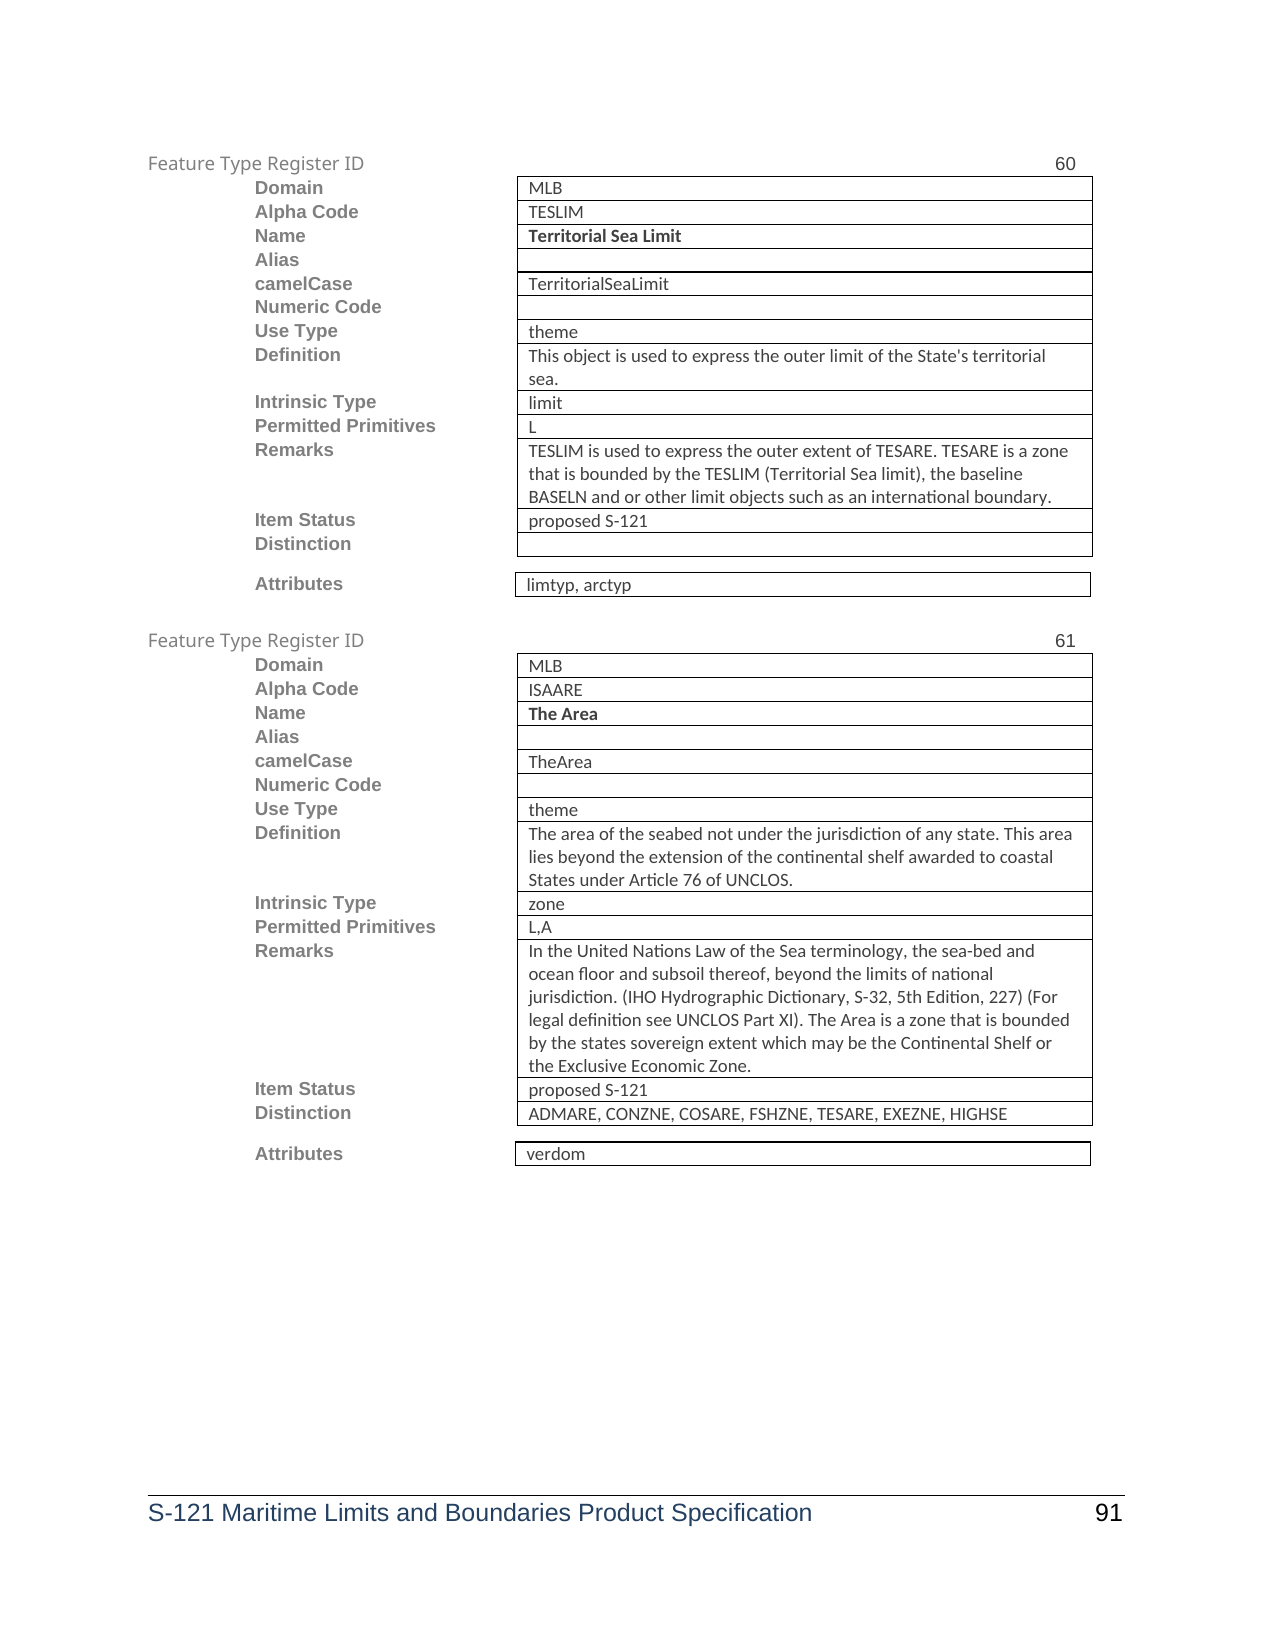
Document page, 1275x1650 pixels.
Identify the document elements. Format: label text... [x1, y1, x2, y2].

table_cell This object is used to express the outer limit of the State's territorial sea. [518, 344, 1092, 390]
table_cell Item Status [243, 508, 517, 532]
table_cell Intrinsic Type [243, 891, 517, 914]
table_cell L,A [518, 916, 1092, 938]
table_cell The area of the seabed not under the jurisdiction of any state. This area lies beyond the extension of the continental shelf awarded to coastal States under Article 76 of UNCLOS. [518, 822, 1092, 891]
table_cell theme [518, 320, 1092, 343]
table_cell Permitted Primitives [243, 915, 517, 938]
table_cell proposed S-121 [518, 1078, 1092, 1101]
table_cell Numeric Code [243, 773, 517, 797]
table_cell TESLIM [518, 201, 1092, 223]
table_header Domain [243, 653, 517, 677]
table_cell theme [518, 798, 1092, 821]
table_cell Item Status [243, 1077, 517, 1101]
table_cell [518, 774, 1092, 797]
table_header Attributes [243, 1141, 515, 1165]
table_cell [518, 249, 1092, 271]
table_cell TheArea [518, 750, 1092, 773]
table_cell Remarks [243, 939, 517, 1077]
table_cell ISAARE [518, 678, 1092, 701]
text Feature Type Register ID 60 [148, 150, 1125, 176]
table_cell [518, 296, 1092, 319]
table_cell In the United Nations Law of the Sea terminology, the sea-bed and ocean floor and subsoil thereof, beyond the limits of national jurisdiction. (IHO Hydrographic Dictionary, S-32, 5th Edition, 227) (For legal definition see UNCLOS Part XI). The Area is a zone that is bounded by the states sovereign extent which may be the Continental Shelf or the Exclusive Economic Zone. [518, 940, 1092, 1077]
table_cell Alpha Code [243, 677, 517, 701]
table_cell camelCase [243, 271, 517, 295]
table_cell TESLIM is used to express the outer extent of TESARE. TESARE is a zone that is bounded by the TESLIM (Territorial Sea limit), the baseline BASELN and or other limit objects such as an international boundary. [518, 439, 1092, 508]
table_cell Distinction [243, 1101, 517, 1125]
table_cell L [518, 415, 1092, 438]
table_cell Definition [243, 821, 517, 891]
table_cell camelCase [243, 749, 517, 773]
table_cell TerritorialSeaLimit [518, 273, 1092, 295]
table_cell Alias [243, 248, 517, 271]
table_header MLB [518, 177, 1092, 199]
table_cell The Area [518, 702, 1092, 725]
table_header MLB [518, 654, 1092, 677]
table_cell [518, 533, 1092, 556]
table_cell ADMARE, CONZNE, COSARE, FSHZNE, TESARE, EXEZNE, HIGHSE [518, 1102, 1092, 1125]
table_cell zone [518, 892, 1092, 914]
table_cell limit [518, 391, 1092, 414]
table_header verdom [516, 1143, 1090, 1165]
table_cell Alpha Code [243, 200, 517, 223]
table_cell Definition [243, 343, 517, 390]
table_cell Name [243, 224, 517, 247]
table_cell proposed S-121 [518, 509, 1092, 532]
table_cell Distinction [243, 532, 517, 556]
table_header limtyp, arctyp [516, 573, 1090, 596]
table_cell Numeric Code [243, 295, 517, 319]
table_cell Intrinsic Type [243, 390, 517, 414]
table_cell [518, 726, 1092, 749]
table_cell Territorial Sea Limit [518, 225, 1092, 247]
table_cell Alias [243, 725, 517, 749]
table_cell Remarks [243, 438, 517, 508]
table_cell Use Type [243, 797, 517, 821]
table_cell Name [243, 701, 517, 725]
table_header Domain [243, 176, 517, 199]
table_cell Permitted Primitives [243, 414, 517, 438]
text Feature Type Register ID 61 [148, 628, 1125, 653]
table_cell Use Type [243, 319, 517, 343]
table_header Attributes [243, 572, 515, 596]
